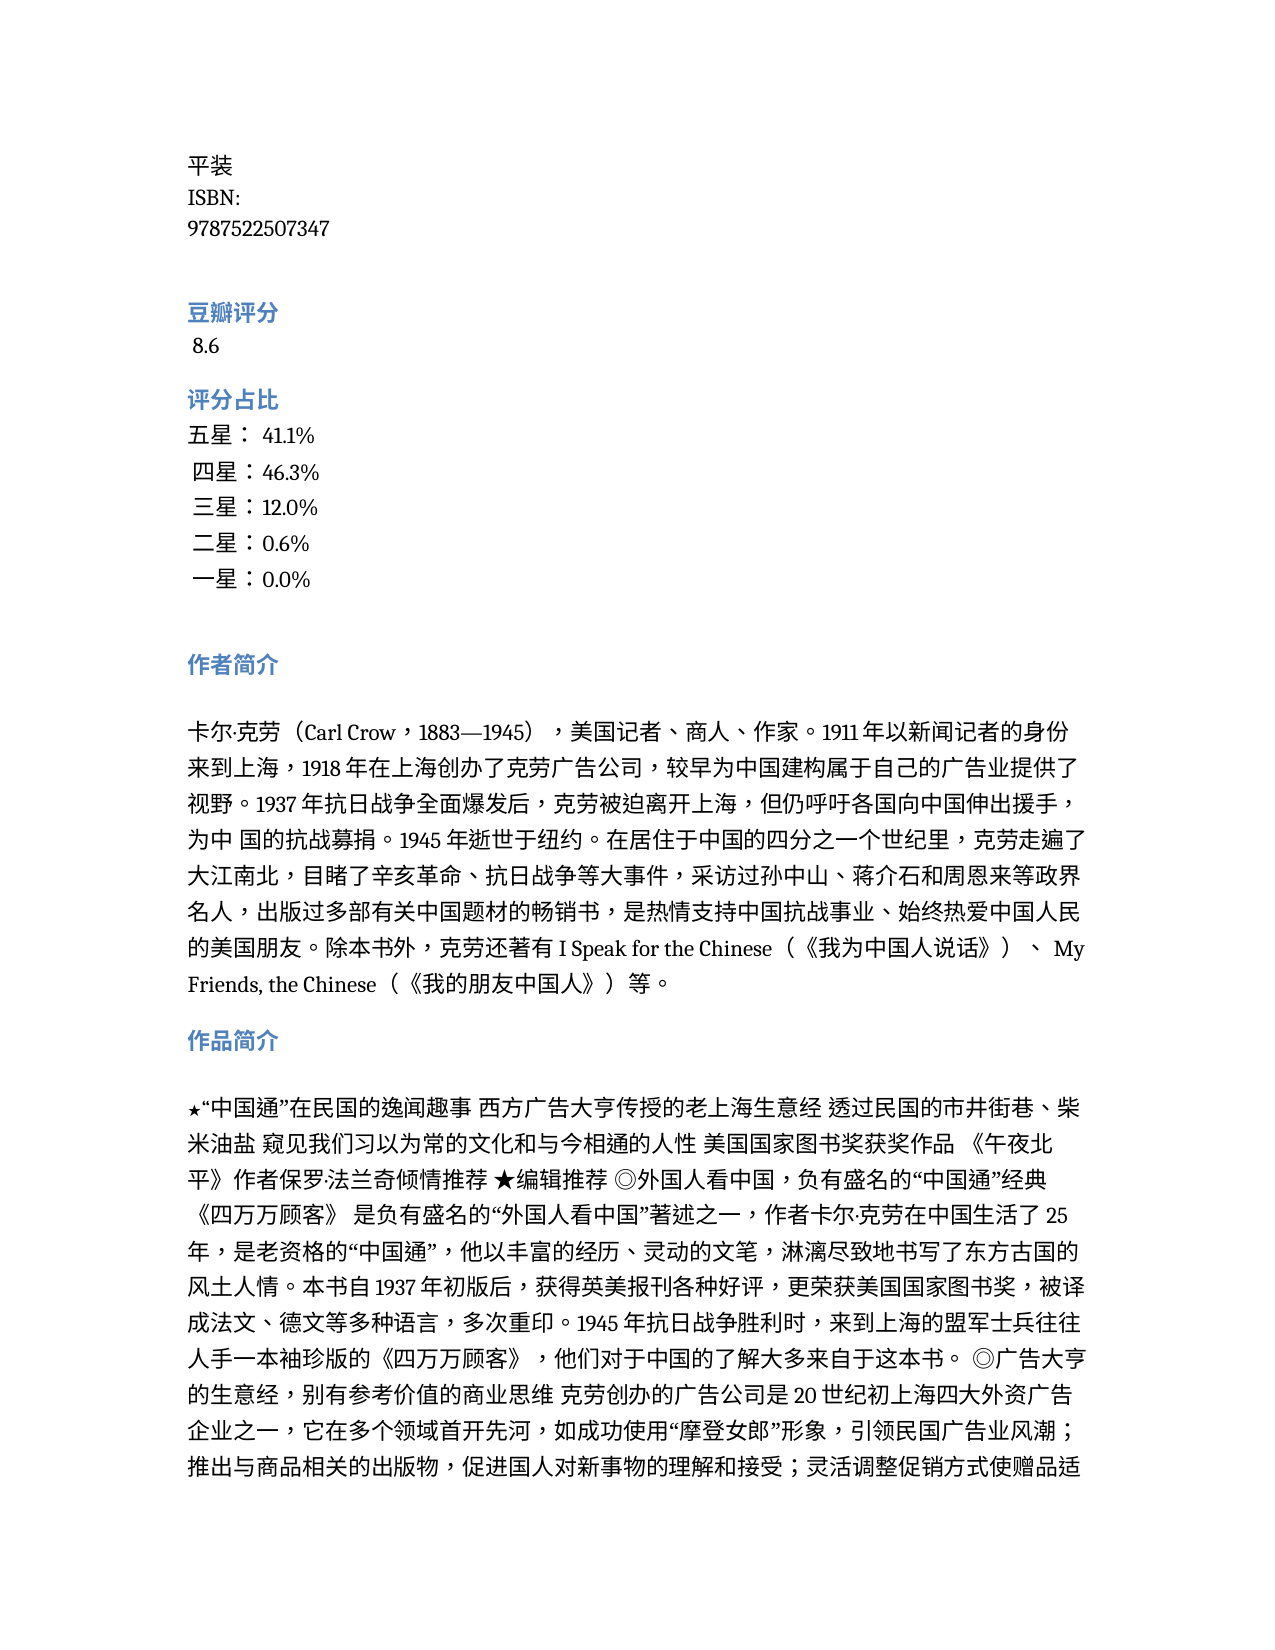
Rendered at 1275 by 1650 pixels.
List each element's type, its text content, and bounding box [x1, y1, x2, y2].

subtitle 作者简介 [187, 649, 1087, 681]
text 8.6 [187, 332, 1087, 359]
subtitle 豆瓣评分 [187, 297, 1087, 328]
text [187, 150, 1087, 272]
text 卡尔·克劳（Carl Crow，1883—1945），美国记者、商人、作家。1911年以新闻记者的身份来到上海，1918年在上海创办了克劳广告公司，较早为中国建构属于自己的广告业提供了视野。1937年抗日战争全面爆发后，克劳被迫离开上海，但仍呼吁各国向中国伸出援手，为中 国的抗战募捐。1945年逝世于纽约。在居住于中国的四分之一个世纪里，克劳走遍了大江南北，目睹了辛亥革命、抗日战争等大事件，采访过孙中山、蒋介石和周恩来等政界名人，出版过多部有关中国题材的畅销书，是热情支持中国抗战事业、始终热爱中国人民的美国朋友。除本书外，克劳还著有I Speak for the Chinese（《我为中国人说话》）、 My Friends, the Chinese（《我的朋友中国人》）等。 [187, 685, 1087, 999]
subtitle 作品简介 [187, 1025, 1087, 1056]
text 五星： 41.1% 四星： 46.3% 三星： 12.0% 二星： 0.6% 一星： 0.0% [187, 419, 1087, 625]
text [187, 1061, 1087, 1482]
subtitle 评分占比 [187, 383, 1087, 415]
